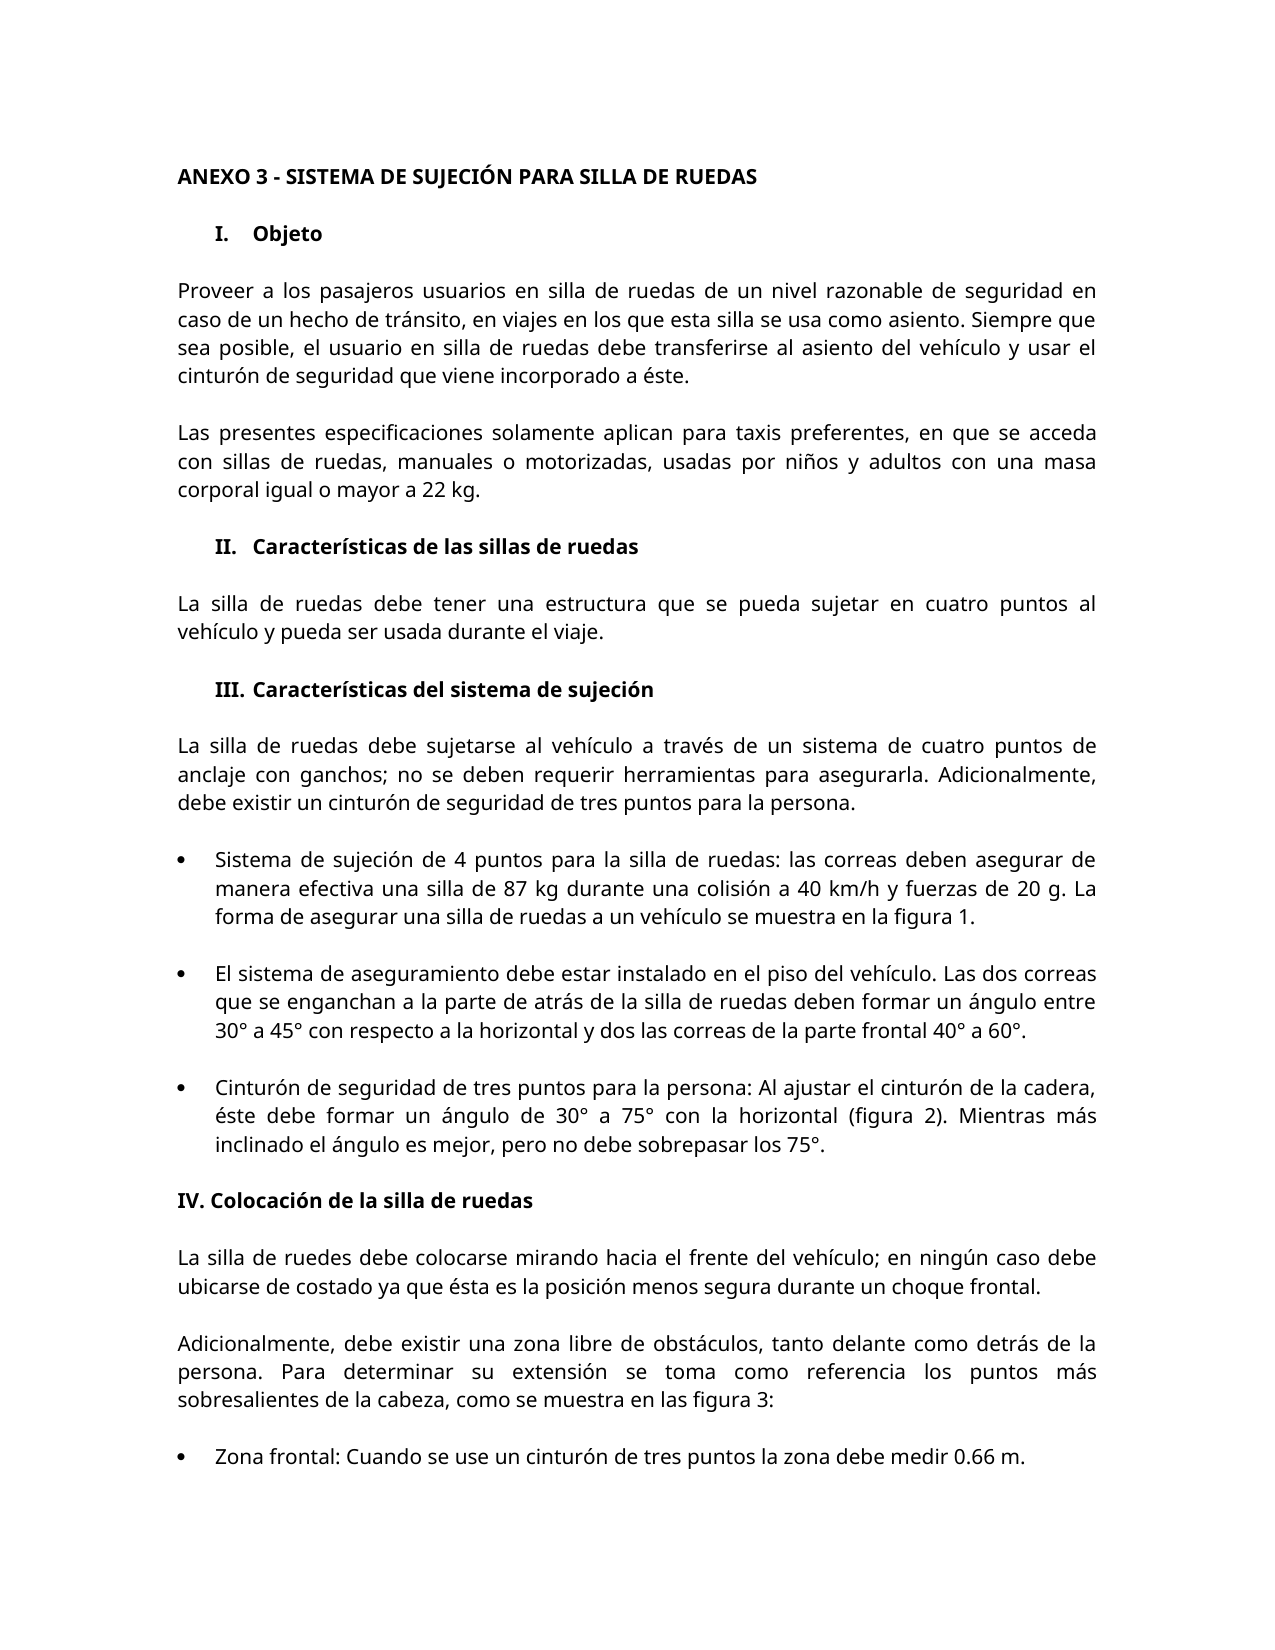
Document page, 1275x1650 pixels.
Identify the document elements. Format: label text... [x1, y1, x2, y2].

text La silla de ruedas debe sujetarse al vehículo a través de un sistema de cuatro puntos de anclaje con ganchos; no se deben requerir herramientas para asegurarla. Adicionalmente, debe existir un cinturón de seguridad de tres puntos para la persona. [177, 732, 1098, 817]
text Las presentes especificaciones solamente aplican para taxis preferentes, en que se acceda con sillas de ruedas, manuales o motorizadas, usadas por niños y adultos con una masa corporal igual o mayor a 22 kg. [177, 418, 1098, 504]
list Sistema de sujeción de 4 puntos para la silla de ruedas: las correas deben asegurar de manera efectiva una silla de 87 kg durante una colisión a 40 km/h y fuerzas de 20 g. La forma de asegurar una silla de ruedas a un vehículo se muestra en la figura 1. [177, 845, 1098, 931]
list Características de las sillas de ruedas [215, 532, 1098, 561]
list El sistema de aseguramiento debe estar instalado en el piso del vehículo. Las dos correas que se enganchan a la parte de atrás de la silla de ruedas deben formar un ángulo entre 30° a 45° con respecto a la horizontal y dos las correas de la parte frontal 40° a 60°. [177, 959, 1098, 1044]
list Cinturón de seguridad de tres puntos para la persona: Al ajustar el cinturón de la cadera, éste debe formar un ángulo de 30° a 75° con la horizontal (figura 2). Mientras más inclinado el ángulo es mejor, pero no debe sobrepasar los 75°. [177, 1073, 1098, 1158]
text ANEXO 3 - SISTEMA DE SUJECIÓN PARA SILLA DE RUEDAS [177, 162, 1098, 191]
text Proveer a los pasajeros usuarios en silla de ruedas de un nivel razonable de seguridad en caso de un hecho de tránsito, en viajes en los que esta silla se usa como asiento. Siempre que sea posible, el usuario en silla de ruedas debe transferirse al asiento del vehículo y usar el cinturón de seguridad que viene incorporado a éste. [177, 276, 1098, 390]
list Zona frontal: Cuando se use un cinturón de tres puntos la zona debe medir 0.66 m. [177, 1442, 1098, 1471]
text Adicionalmente, debe existir una zona libre de obstáculos, tanto delante como detrás de la persona. Para determinar su extensión se toma como referencia los puntos más sobresalientes de la cabeza, como se muestra en las figura 3: [177, 1329, 1098, 1414]
text La silla de ruedas debe tener una estructura que se pueda sujetar en cuatro puntos al vehículo y pueda ser usada durante el viaje. [177, 589, 1098, 646]
text La silla de ruedes debe colocarse mirando hacia el frente del vehículo; en ningún caso debe ubicarse de costado ya que ésta es la posición menos segura durante un choque frontal. [177, 1243, 1098, 1300]
list Características del sistema de sujeción [215, 675, 1098, 703]
text IV. Colocación de la silla de ruedas [177, 1187, 1098, 1215]
list Objeto [215, 219, 1098, 248]
